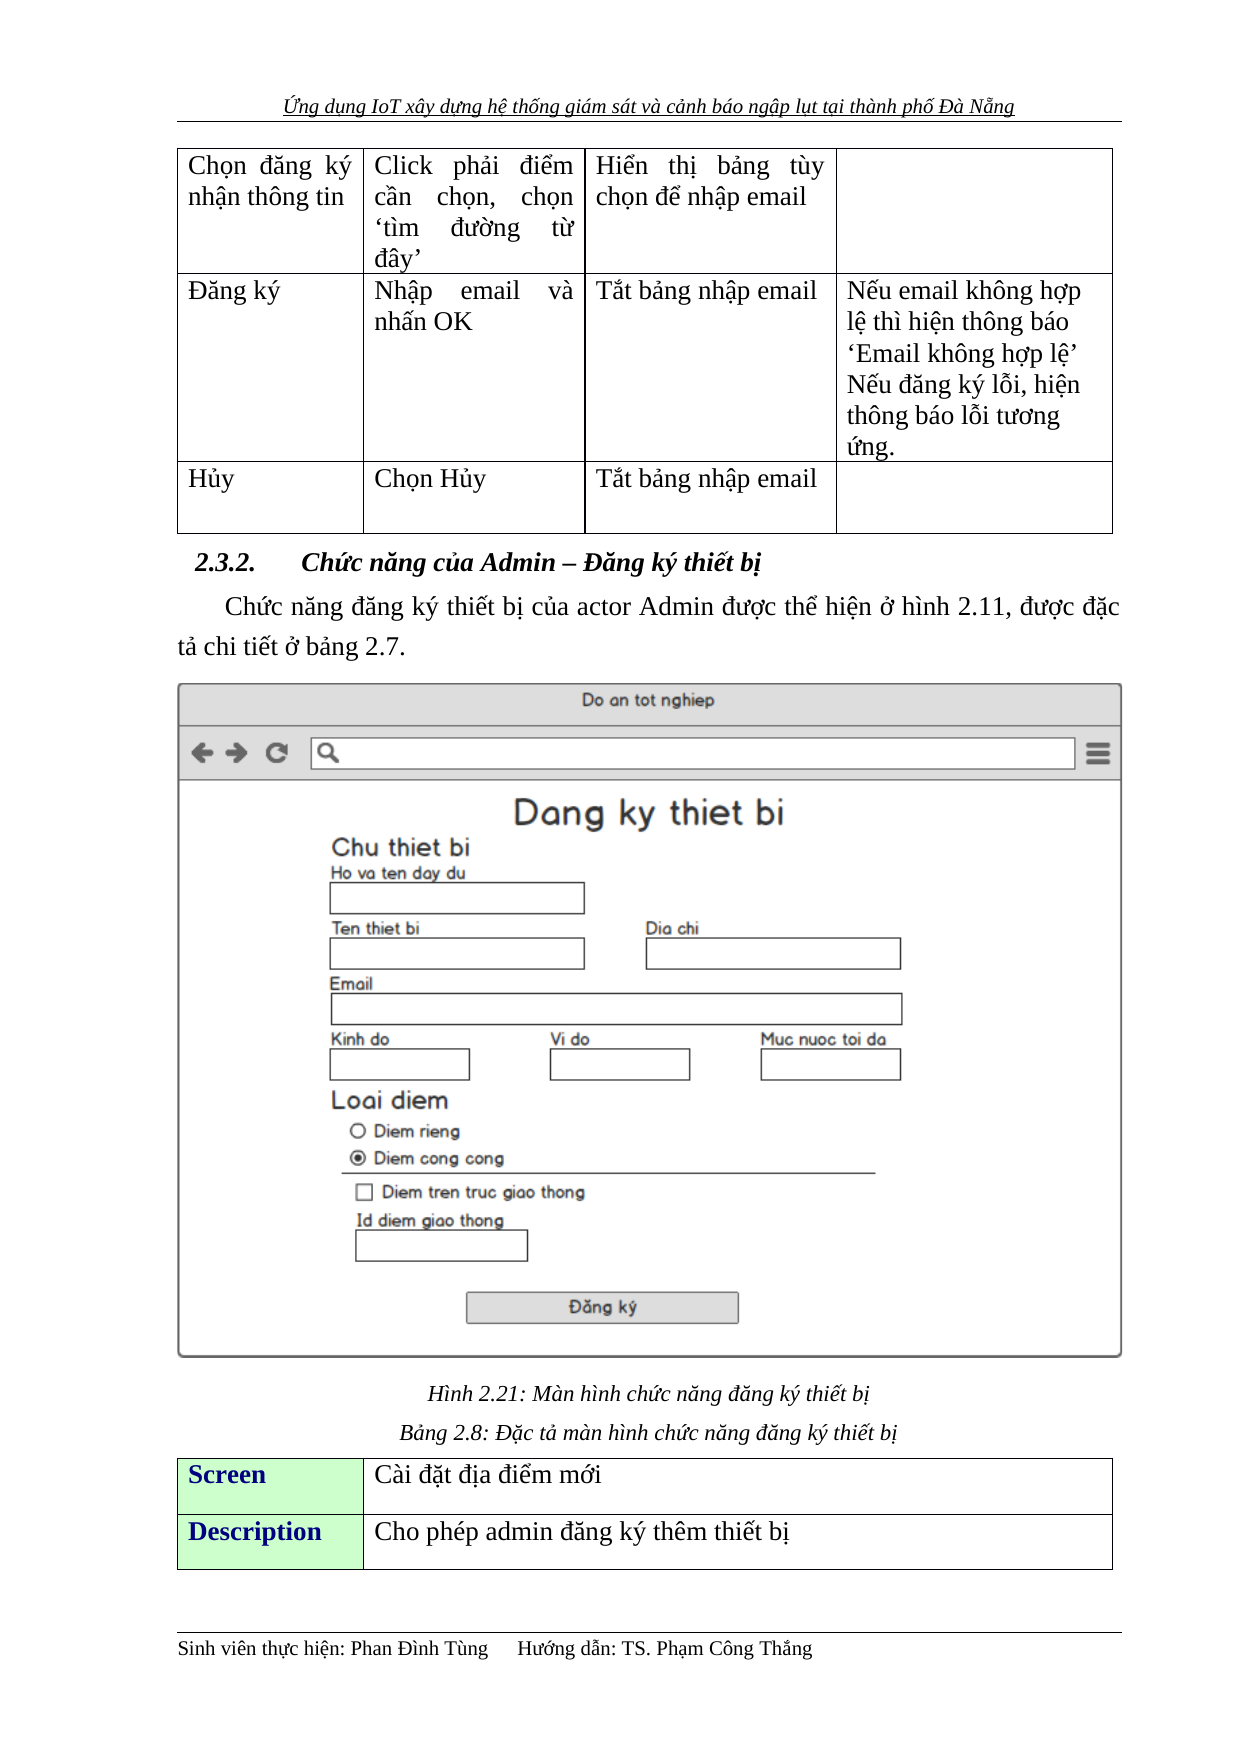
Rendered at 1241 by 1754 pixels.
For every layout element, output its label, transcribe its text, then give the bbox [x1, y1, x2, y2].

table_cell Chọn Hủy [364, 462, 584, 532]
picture [177, 683, 1123, 1358]
table_cell Nếu email không hợp lệ thì hiện thông báo ‘Email không hợp lệ’ Nếu đăng ký lỗi, hiện thông báo lỗi tương ứng. [837, 274, 1112, 461]
table_cell [837, 149, 1112, 273]
table_cell Hủy [178, 462, 363, 532]
table_header Cài đặt địa điểm mới [364, 1459, 1112, 1514]
table_header Screen [178, 1459, 363, 1514]
text Chức năng đăng ký thiết bị của actor Admin được thể hiện ở hình 2.11, được đặc tả chi tiết ở bảng 2.7. [177, 590, 1122, 661]
table_cell Description [178, 1515, 363, 1569]
table_cell Click phải điểm cần chọn, chọn ‘tìm đường từ đây’ [364, 149, 584, 273]
table_cell Chọn đăng ký nhận thông tin [178, 149, 363, 273]
table_cell Hiển thị bảng tùy chọn để nhập email [586, 149, 836, 273]
table_cell Tắt bảng nhập email [586, 462, 836, 532]
table_cell Cho phép admin đăng ký thêm thiết bị [364, 1515, 1112, 1569]
table_cell [837, 462, 1112, 532]
subtitle 2.3.2. Chức năng của Admin – Đăng ký thiết bị [195, 546, 1122, 577]
table_cell Tắt bảng nhập email [586, 274, 836, 461]
table_cell Nhập email và nhấn OK [364, 274, 584, 461]
table_cell Đăng ký [178, 274, 363, 461]
